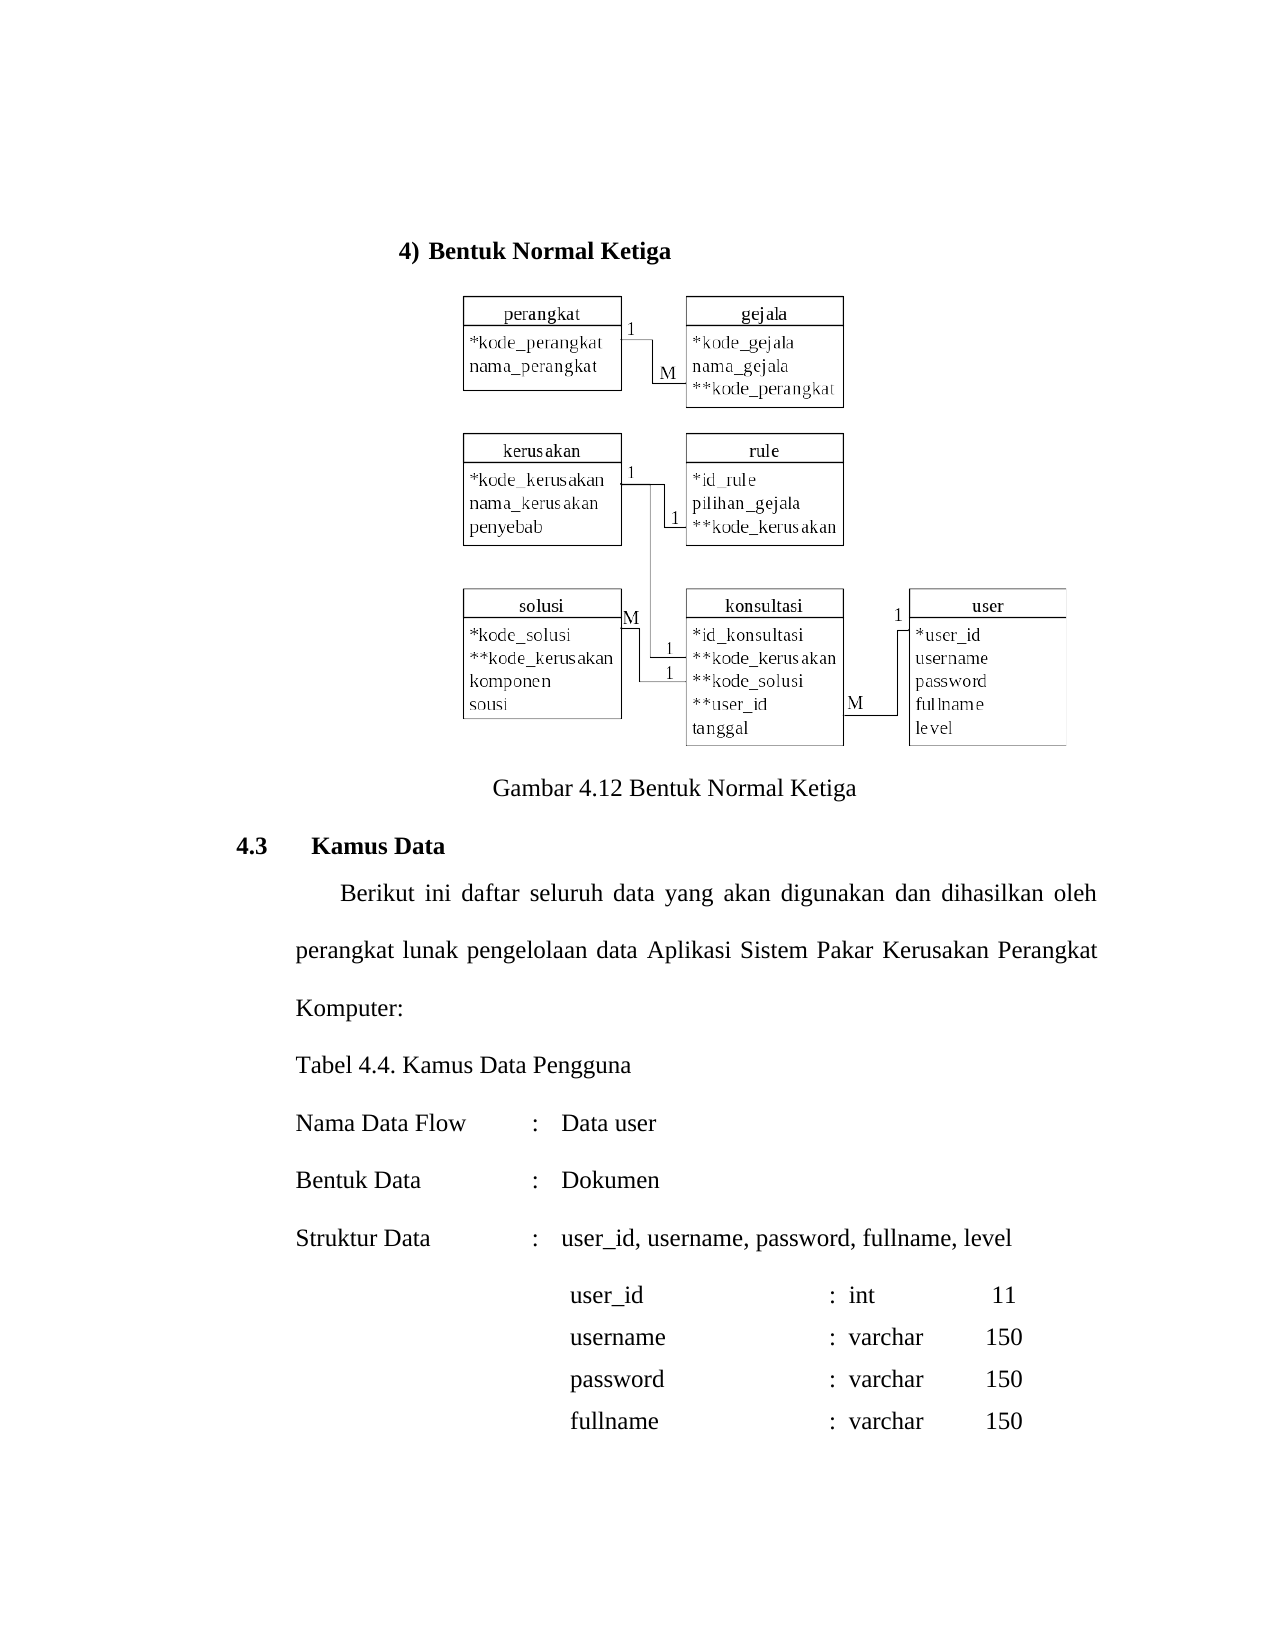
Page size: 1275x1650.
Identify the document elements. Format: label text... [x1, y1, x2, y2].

list Struktur Data : user_id, username, password, fullname, level [295, 1223, 1098, 1252]
table_cell 150 [948, 1364, 1060, 1406]
table_cell : varchar [821, 1364, 948, 1406]
table_header 11 [948, 1280, 1060, 1322]
table_header : int [821, 1280, 948, 1322]
table_cell fullname [562, 1406, 821, 1448]
table_cell password [562, 1364, 821, 1406]
text Tabel 4.4. Kamus Data Pengguna [281, 1050, 1098, 1079]
table_cell 150 [948, 1322, 1060, 1364]
text Berikut ini daftar seluruh data yang akan digunakan dan dihasilkan oleh perangkat lunak pengelolaan data Aplikasi Sistem Pakar Kerusakan Perangkat Komputer: [295, 878, 1098, 1022]
list Bentuk Data : Dokumen [295, 1165, 1098, 1194]
table_cell username [562, 1322, 821, 1364]
table_header user_id [562, 1280, 821, 1322]
text 4.3 Kamus Data [236, 831, 1098, 859]
table_cell : varchar [821, 1322, 948, 1364]
table_cell : varchar [821, 1406, 948, 1448]
table_cell 150 [948, 1406, 1060, 1448]
list Bentuk Normal Ketiga [399, 236, 1098, 265]
list Nama Data Flow : Data user [295, 1108, 1098, 1137]
text Gambar 4.12 Bentuk Normal Ketiga [251, 773, 1098, 802]
